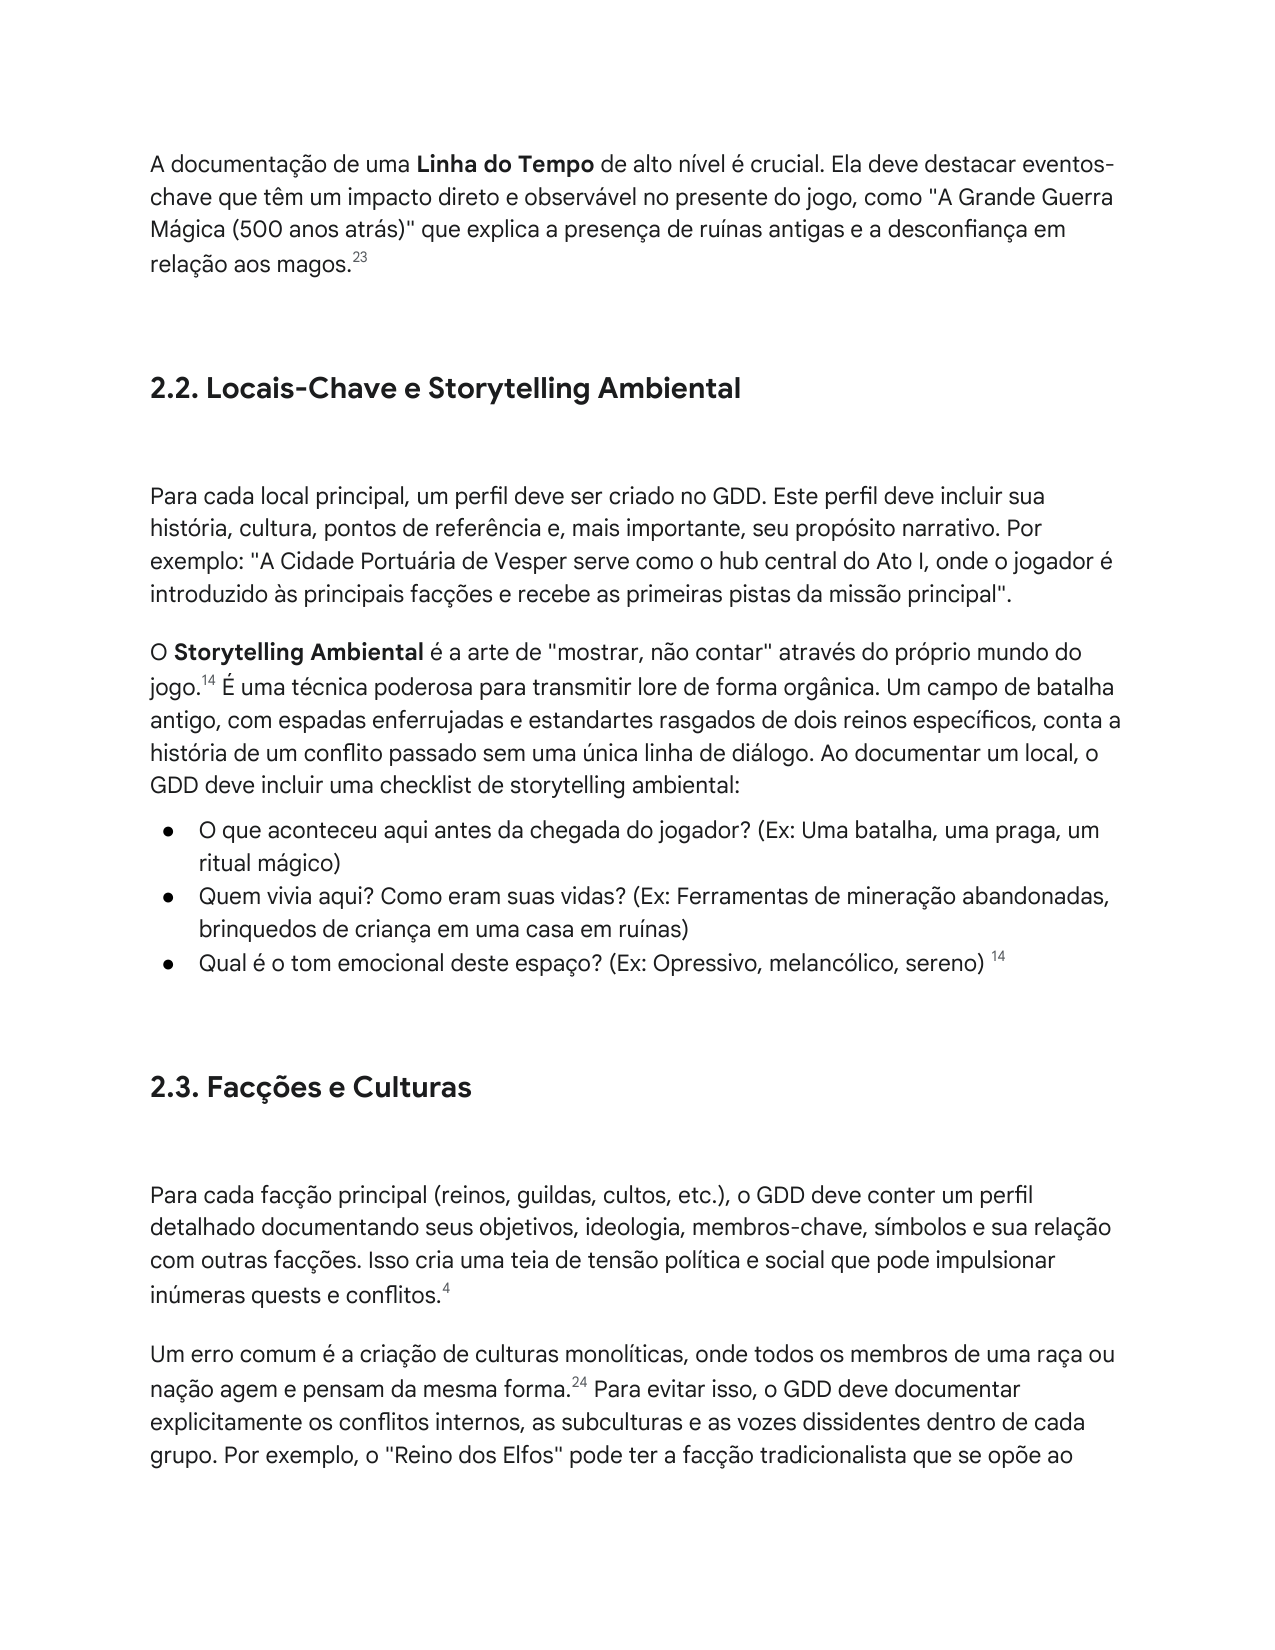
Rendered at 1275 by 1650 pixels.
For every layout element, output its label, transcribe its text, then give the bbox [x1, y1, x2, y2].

text A documentação de uma Linha do Tempo de alto nível é crucial. Ela deve destacar eventos-chave que têm um impacto direto e observável no presente do jogo, como "A Grande Guerra Mágica (500 anos atrás)" que explica a presença de ruínas antigas e a desconfiança em relação aos magos.23 [150, 150, 1125, 280]
text O Storytelling Ambiental é a arte de "mostrar, não contar" através do próprio mundo do jogo.14 É uma técnica poderosa para transmitir lore de forma orgânica. Um campo de batalha antigo, com espadas enferrujadas e estandartes rasgados de dois reinos específicos, conta a história de um conflito passado sem uma única linha de diálogo. Ao documentar um local, o GDD deve incluir uma checklist de storytelling ambiental: [150, 638, 1125, 800]
subtitle 2.2. Locais-Chave e Storytelling Ambiental [150, 370, 1125, 407]
list O que aconteceu aqui antes da chegada do jogador? (Ex: Uma batalha, uma praga, um ritual mágico) [161, 817, 1125, 878]
list Qual é o tom emocional deste espaço? (Ex: Opressivo, melancólico, sereno) 14 [161, 948, 1125, 979]
list Quem vivia aqui? Como eram suas vidas? (Ex: Ferramentas de mineração abandonadas, brinquedos de criança em uma casa em ruínas) [161, 882, 1125, 944]
text Para cada local principal, um perfil deve ser criado no GDD. Este perfil deve incluir sua história, cultura, pontos de referência e, mais importante, seu propósito narrativo. Por exemplo: "A Cidade Portuária de Vesper serve como o hub central do Ato I, onde o jogador é introduzido às principais facções e recebe as primeiras pistas da missão principal". [150, 482, 1125, 609]
text Para cada facção principal (reinos, guildas, cultos, etc.), o GDD deve conter um perfil detalhado documentando seus objetivos, ideologia, membros-chave, símbolos e sua relação com outras facções. Isso cria uma teia de tensão política e social que pode impulsionar inúmeras quests e conflitos.4 [150, 1181, 1125, 1311]
subtitle 2.3. Facções e Culturas [150, 1069, 1125, 1106]
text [150, 1340, 1125, 1470]
